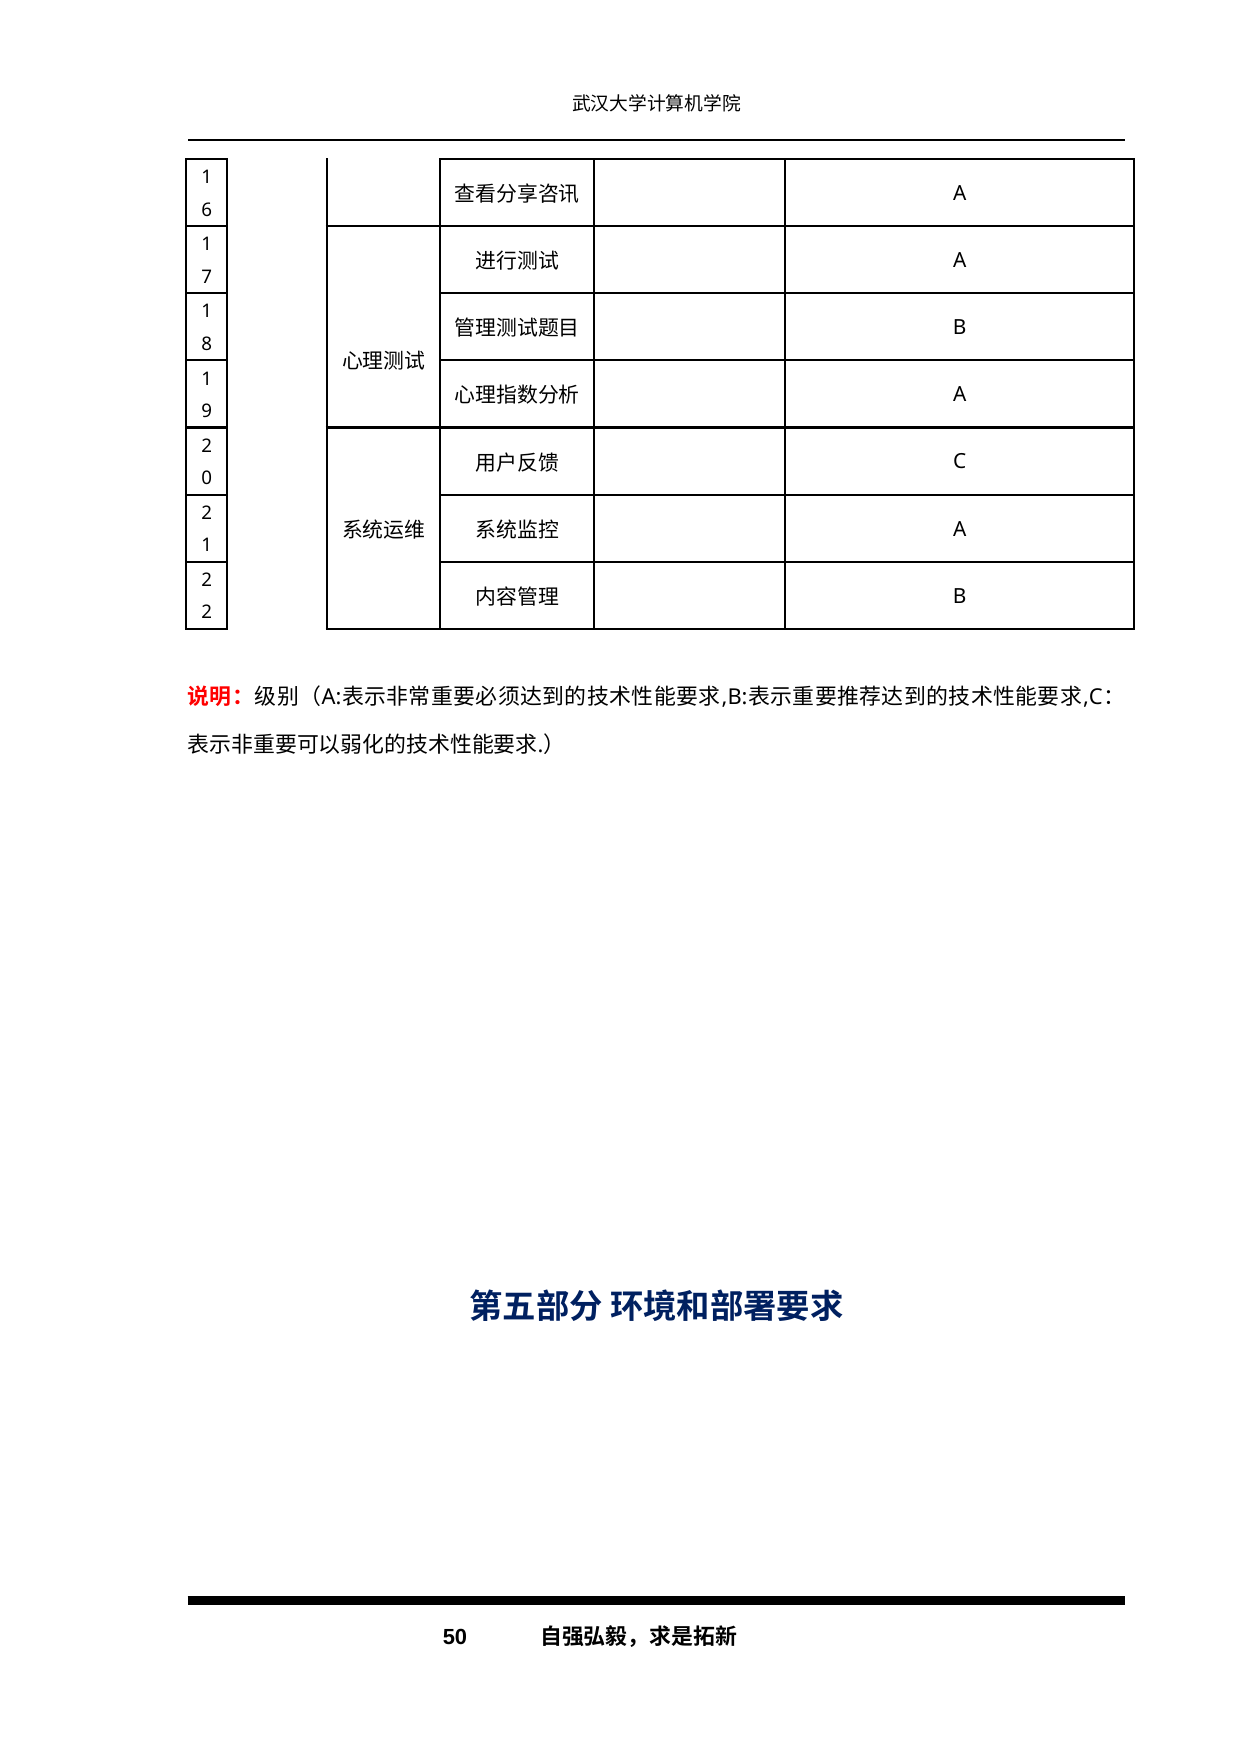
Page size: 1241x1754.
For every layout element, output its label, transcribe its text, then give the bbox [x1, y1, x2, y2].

table_cell [595, 563, 784, 628]
table_cell [595, 227, 784, 292]
text 说明：级别（A:表示非常重要必须达到的技术性能要求,B:表示重要推荐达到的技术性能要求,C：表示非重要可以弱化的技术性能要求.） [187, 678, 1125, 760]
table_cell 系统运维 [328, 429, 439, 628]
table_cell [595, 361, 784, 426]
table_cell [595, 294, 784, 359]
table_cell 18 [187, 294, 226, 359]
table_cell 查看分享咨讯 [441, 160, 593, 225]
table_cell A [786, 160, 1133, 225]
table_cell B [786, 563, 1133, 628]
table_cell [595, 160, 784, 225]
table_cell A [786, 227, 1133, 292]
table_cell 进行测试 [441, 227, 593, 292]
table_cell 19 [187, 361, 226, 426]
table_cell 管理测试题目 [441, 294, 593, 359]
table_cell 系统监控 [441, 496, 593, 561]
table_cell 17 [187, 227, 226, 292]
table_cell 21 [187, 496, 226, 561]
table_cell 22 [187, 563, 226, 628]
table_cell A [786, 496, 1133, 561]
table_cell C [786, 429, 1133, 493]
table_cell 20 [187, 429, 226, 493]
subtitle 第五部分 环境和部署要求 [187, 1272, 1125, 1337]
table_cell 心理指数分析 [441, 361, 593, 426]
table_cell [595, 496, 784, 561]
table_cell 内容管理 [441, 563, 593, 628]
table_cell 16 [187, 160, 226, 225]
table_cell B [786, 294, 1133, 359]
table_cell A [786, 361, 1133, 426]
table_cell [595, 429, 784, 493]
table_cell 心理测试 [328, 227, 439, 426]
table_cell 用户反馈 [441, 429, 593, 493]
